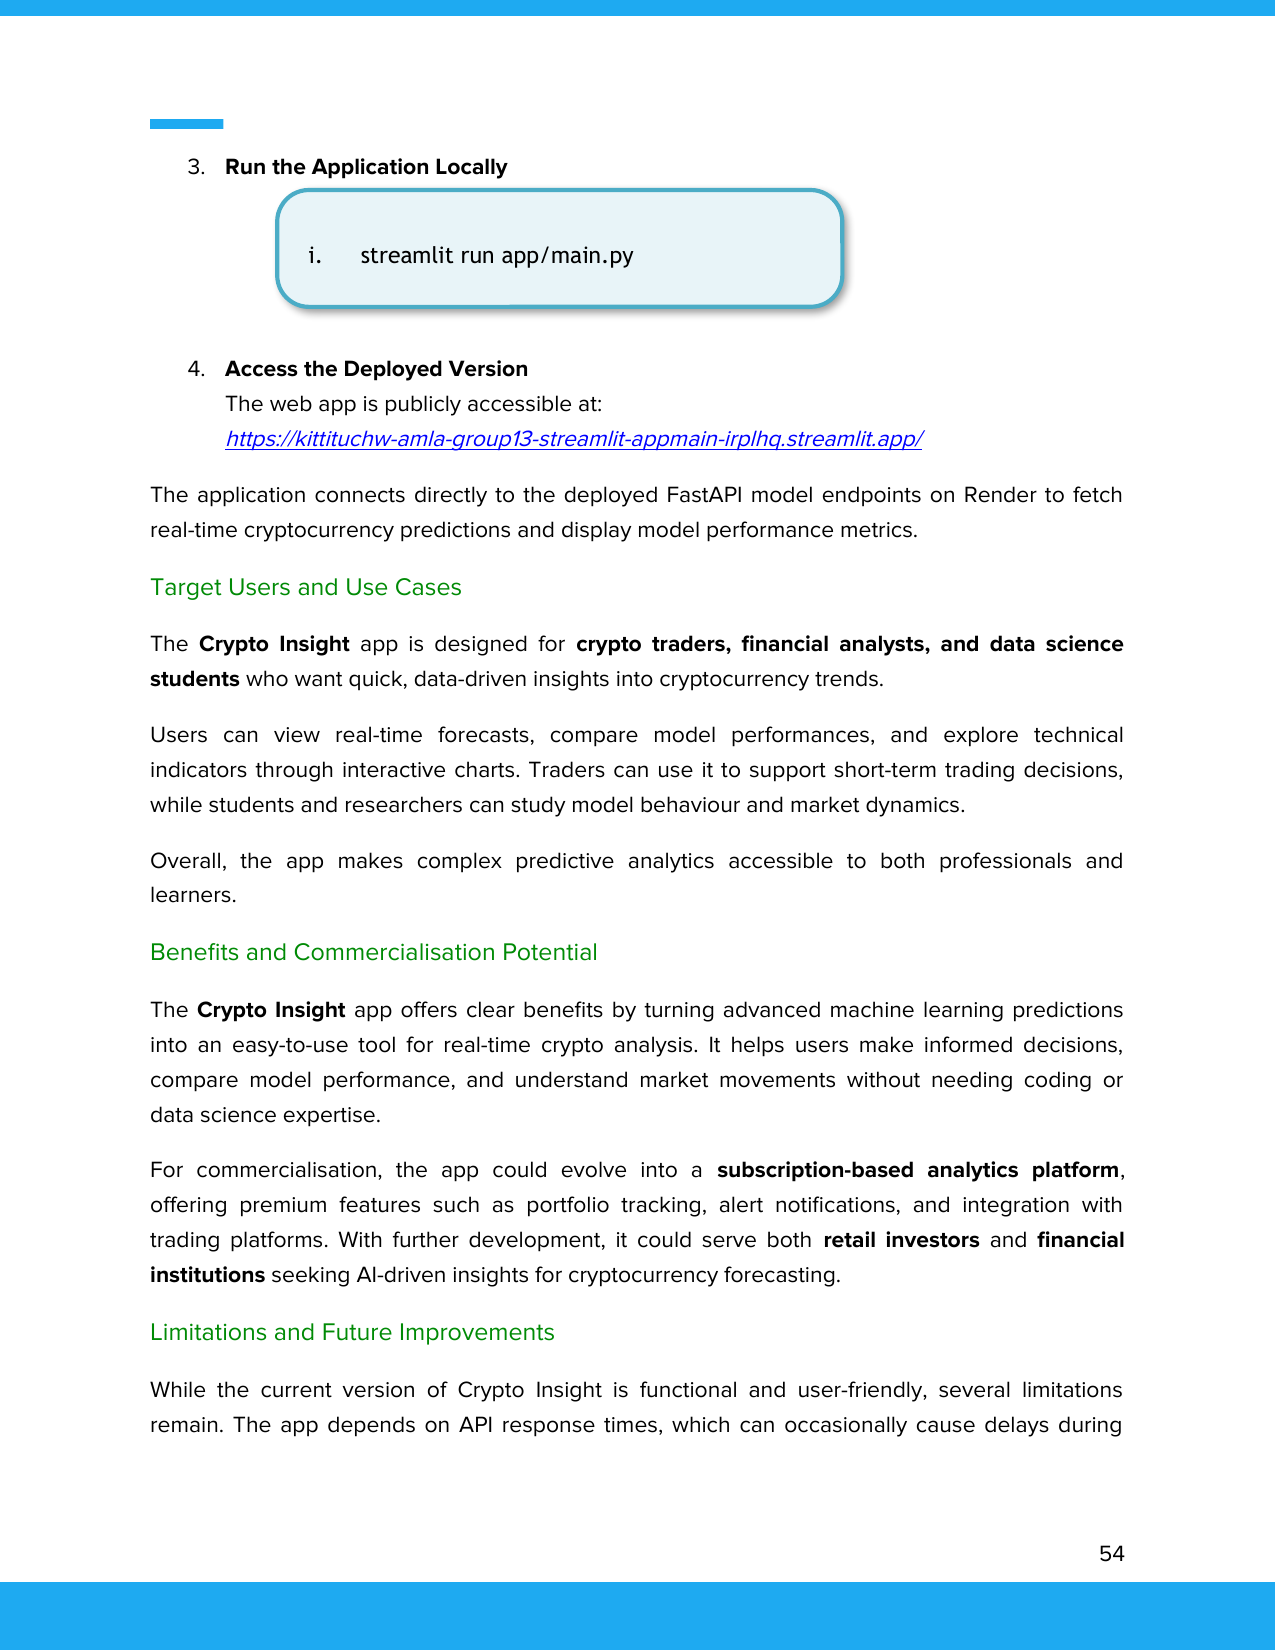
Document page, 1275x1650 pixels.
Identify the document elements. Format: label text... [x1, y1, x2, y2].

text Users can view real-time forecasts, compare model performances, and explore technical indicators through interactive charts. Traders can use it to support short-term trading decisions, while students and researchers can study model behaviour and market dynamics. [150, 721, 1125, 819]
subtitle Benefits and Commercialisation Potential [150, 938, 1125, 968]
text The application connects directly to the deployed FastAPI model endpoints on Render to fetch real-time cryptocurrency predictions and display model performance metrics. [150, 481, 1125, 544]
list Run the Application Locally [187, 154, 1125, 182]
text For commercialisation, the app could evolve into a subscription-based analytics platform, offering premium features such as portfolio tracking, alert notifications, and integration with trading platforms. With further development, it could serve both retail investors and financial institutions seeking AI-driven insights for cryptocurrency forecasting. [150, 1157, 1125, 1289]
picture [0, 0, 1275, 16]
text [150, 1376, 1125, 1439]
text Overall, the app makes complex predictive analytics accessible to both professionals and learners. [150, 847, 1125, 910]
subtitle Target Users and Use Cases [150, 572, 1125, 602]
text The Crypto Insight app is designed for crypto traders, financial analysts, and data science students who want quick, data-driven insights into cryptocurrency trends. [150, 631, 1125, 694]
picture [150, 119, 224, 129]
list Access the Deployed Version The web app is publicly accessible at: https://kittituchw-amla-group13-streamlit-appmain-irplhq.streamlit.app/ [187, 356, 1125, 453]
text The Crypto Insight app offers clear benefits by turning advanced machine learning predictions into an easy-to-use tool for real-time crypto analysis. It helps users make informed decisions, compare model performance, and understand market movements without needing coding or data science expertise. [150, 996, 1125, 1129]
subtitle Limitations and Future Improvements [150, 1317, 1125, 1348]
picture [0, 1582, 1275, 1650]
